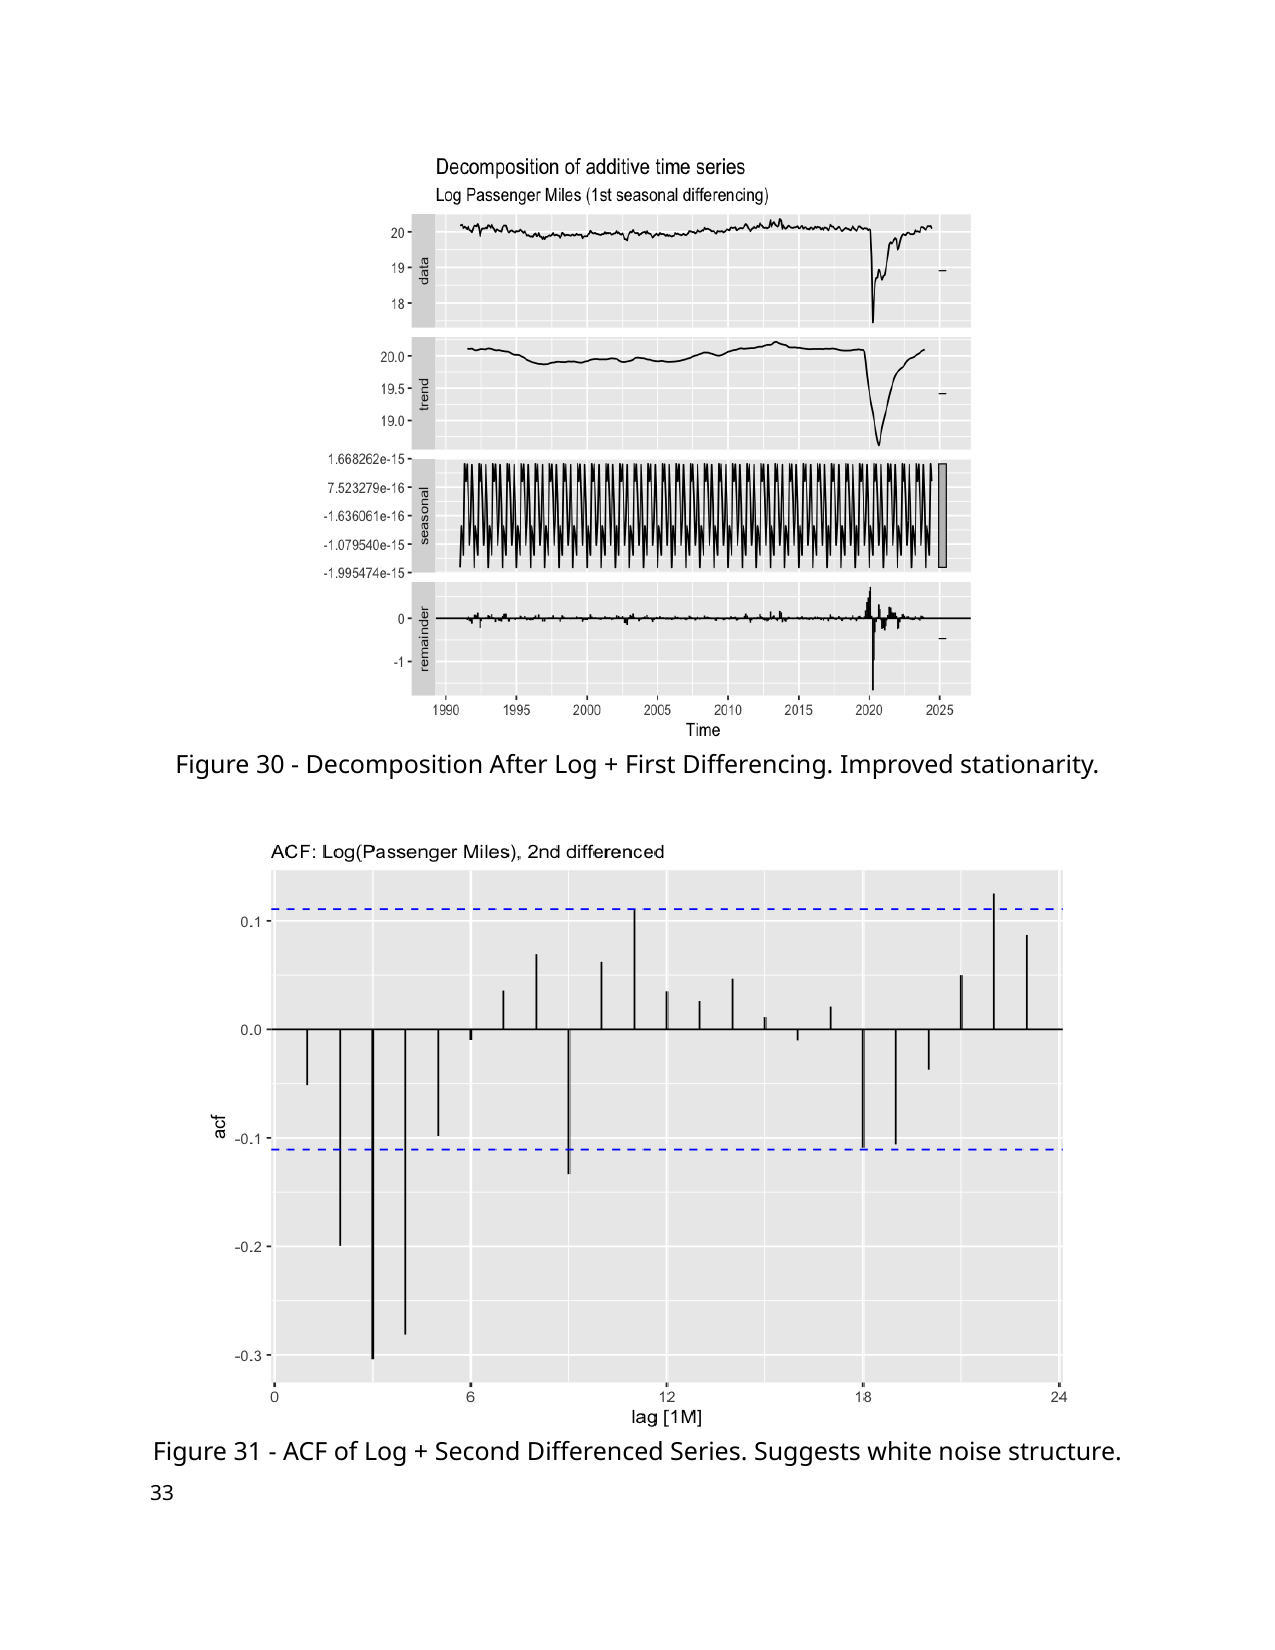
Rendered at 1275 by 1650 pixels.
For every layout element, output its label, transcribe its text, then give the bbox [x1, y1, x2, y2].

text Figure 31 - ACF of Log + Second Differenced Series. Suggests white noise structure. [150, 1433, 1125, 1468]
picture [202, 835, 1073, 1434]
text Figure 30 - Decomposition After Log + First Differencing. Improved stationarity. [150, 746, 1125, 781]
picture [297, 150, 978, 747]
